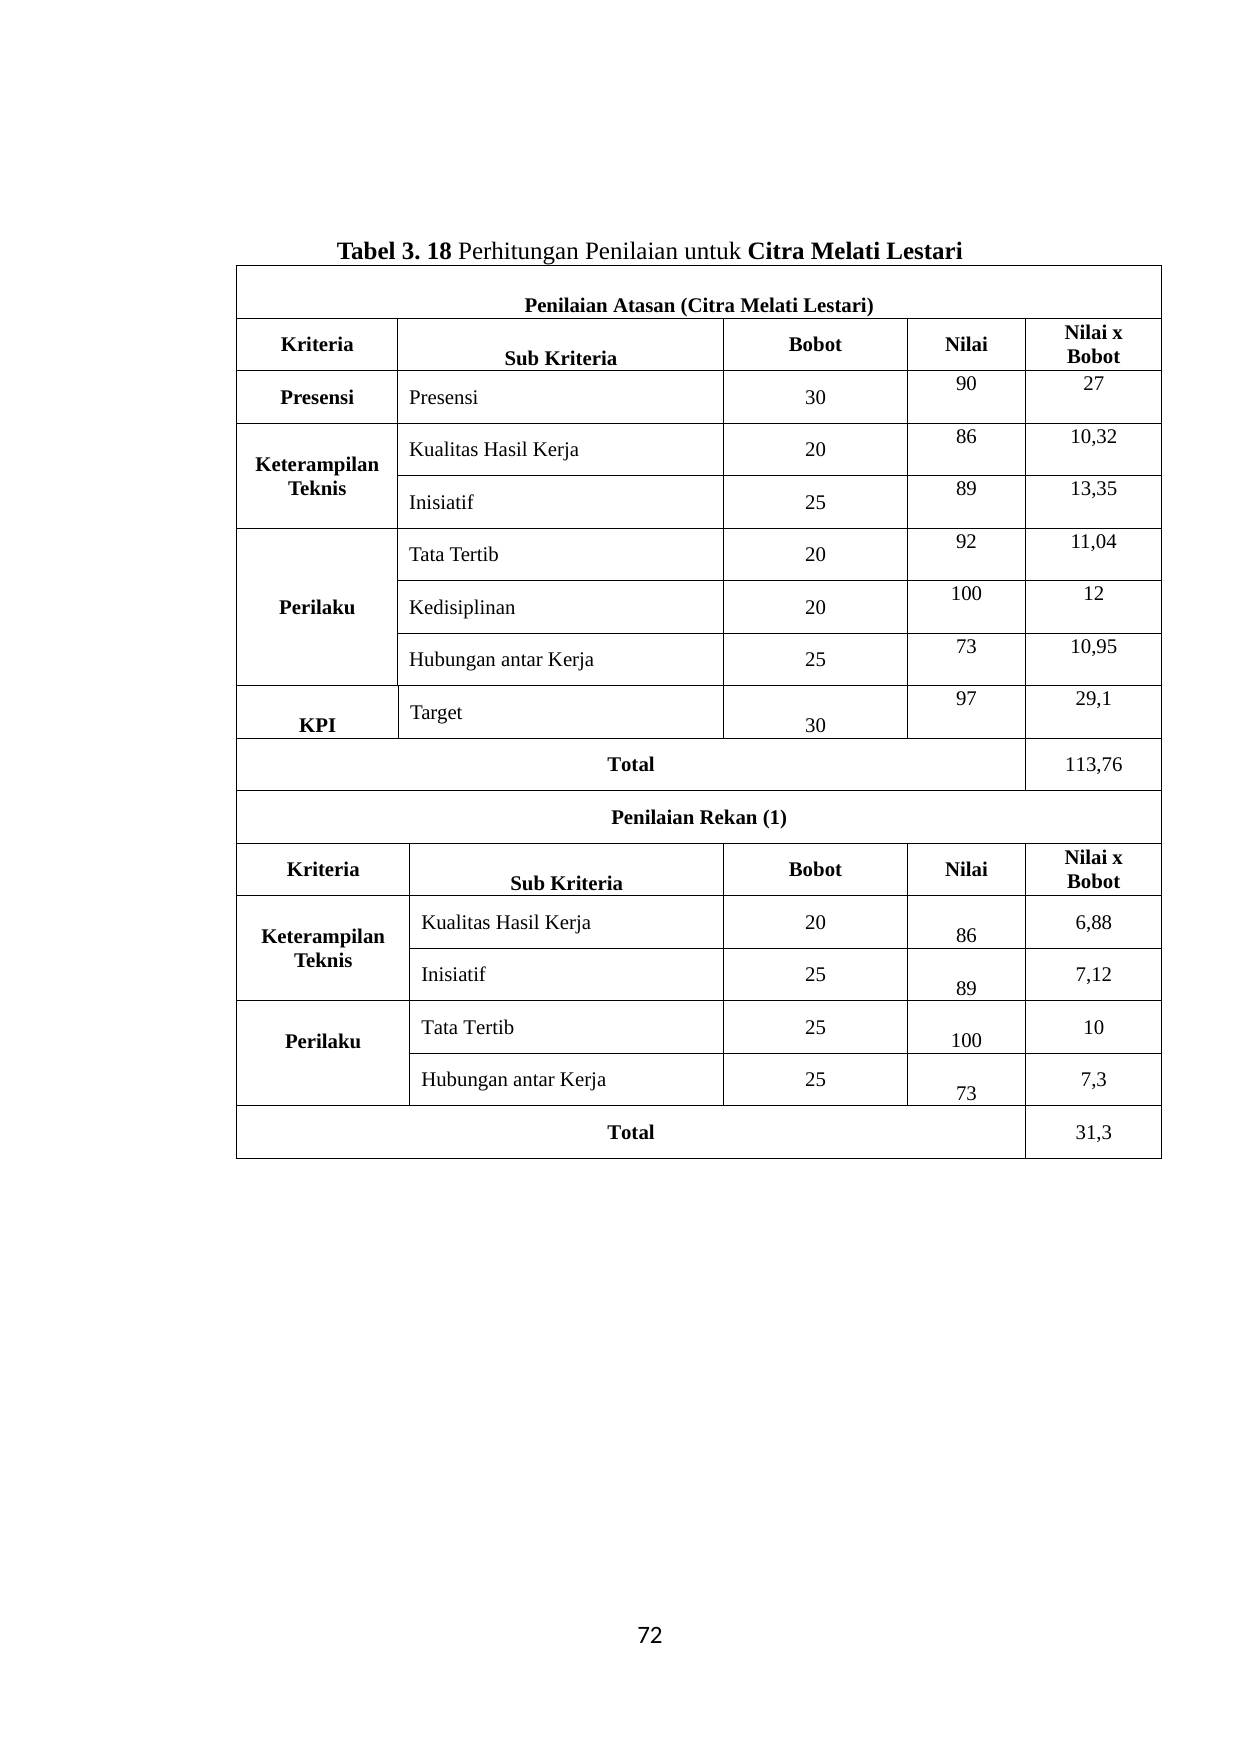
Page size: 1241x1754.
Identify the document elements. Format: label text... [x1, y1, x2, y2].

table_cell 73 [908, 1054, 1025, 1105]
table_cell Kedisiplinan [398, 581, 723, 632]
table_cell Inisiatif [398, 476, 723, 527]
table_cell 73 [908, 634, 1025, 685]
table_cell Nilai [908, 319, 1025, 370]
table_cell Target [399, 686, 723, 737]
table_cell 6,88 [1026, 896, 1161, 947]
table_cell 25 [724, 476, 907, 527]
table_cell 7,3 [1026, 1054, 1161, 1105]
table_cell 20 [724, 424, 907, 475]
table_cell 31,3 [1026, 1106, 1161, 1157]
table_cell 12 [1026, 581, 1161, 632]
table_cell 10,32 [1026, 424, 1161, 475]
table_cell 86 [908, 424, 1025, 475]
table_cell Hubungan antar Kerja [410, 1054, 723, 1105]
table_cell Tata Tertib [410, 1001, 723, 1052]
table_cell 25 [724, 949, 907, 1000]
table_cell 113,76 [1026, 739, 1161, 790]
table_cell Total [237, 739, 1025, 790]
table_cell Sub Kriteria [398, 319, 723, 370]
table_cell 86 [908, 896, 1025, 947]
table_cell 30 [724, 686, 907, 737]
table_cell 100 [908, 581, 1025, 632]
table_cell Bobot [724, 844, 907, 895]
table_cell 25 [724, 1001, 907, 1052]
table_cell 29,1 [1026, 686, 1161, 737]
table_cell Nilai x Bobot [1026, 319, 1161, 370]
table_cell 97 [908, 686, 1025, 737]
table_cell Penilaian Rekan (1) [237, 791, 1161, 842]
table_cell 13,35 [1026, 476, 1161, 527]
table_cell 25 [724, 1054, 907, 1105]
table_cell Keterampilan Teknis [237, 896, 409, 1000]
table_cell Hubungan antar Kerja [398, 634, 723, 685]
table_cell Kriteria [237, 844, 409, 895]
table_cell Nilai x Bobot [1026, 844, 1161, 895]
table_cell KPI [237, 686, 398, 737]
table_cell 89 [908, 949, 1025, 1000]
table_cell 20 [724, 896, 907, 947]
table_cell 30 [724, 371, 907, 422]
table_cell Kualitas Hasil Kerja [398, 424, 723, 475]
table_cell Total [237, 1106, 1025, 1157]
table_cell 20 [724, 529, 907, 580]
table_cell 25 [724, 634, 907, 685]
table_cell Keterampilan Teknis [237, 424, 397, 527]
table_cell Kualitas Hasil Kerja [410, 896, 723, 947]
table_cell Tata Tertib [398, 529, 723, 580]
table_cell 20 [724, 581, 907, 632]
table_cell 27 [1026, 371, 1161, 422]
table_cell Perilaku [237, 529, 397, 685]
table_cell 90 [908, 371, 1025, 422]
table_cell Bobot [724, 319, 907, 370]
table_cell Perilaku [237, 1001, 409, 1105]
table_cell Sub Kriteria [410, 844, 723, 895]
table_cell Presensi [237, 371, 397, 422]
table_cell 10,95 [1026, 634, 1161, 685]
table_cell 11,04 [1026, 529, 1161, 580]
table_cell 100 [908, 1001, 1025, 1052]
table_cell Nilai [908, 844, 1025, 895]
table_cell Inisiatif [410, 949, 723, 1000]
table_cell 10 [1026, 1001, 1161, 1052]
table_cell 7,12 [1026, 949, 1161, 1000]
table_cell Presensi [398, 371, 723, 422]
table_cell 92 [908, 529, 1025, 580]
table_cell Kriteria [237, 319, 397, 370]
table_header Penilaian Atasan (Citra Melati Lestari) [237, 266, 1161, 317]
table_cell 89 [908, 476, 1025, 527]
text Tabel 3. 18 Perhitungan Penilaian untuk Citra Melati Lestari [236, 236, 1063, 265]
